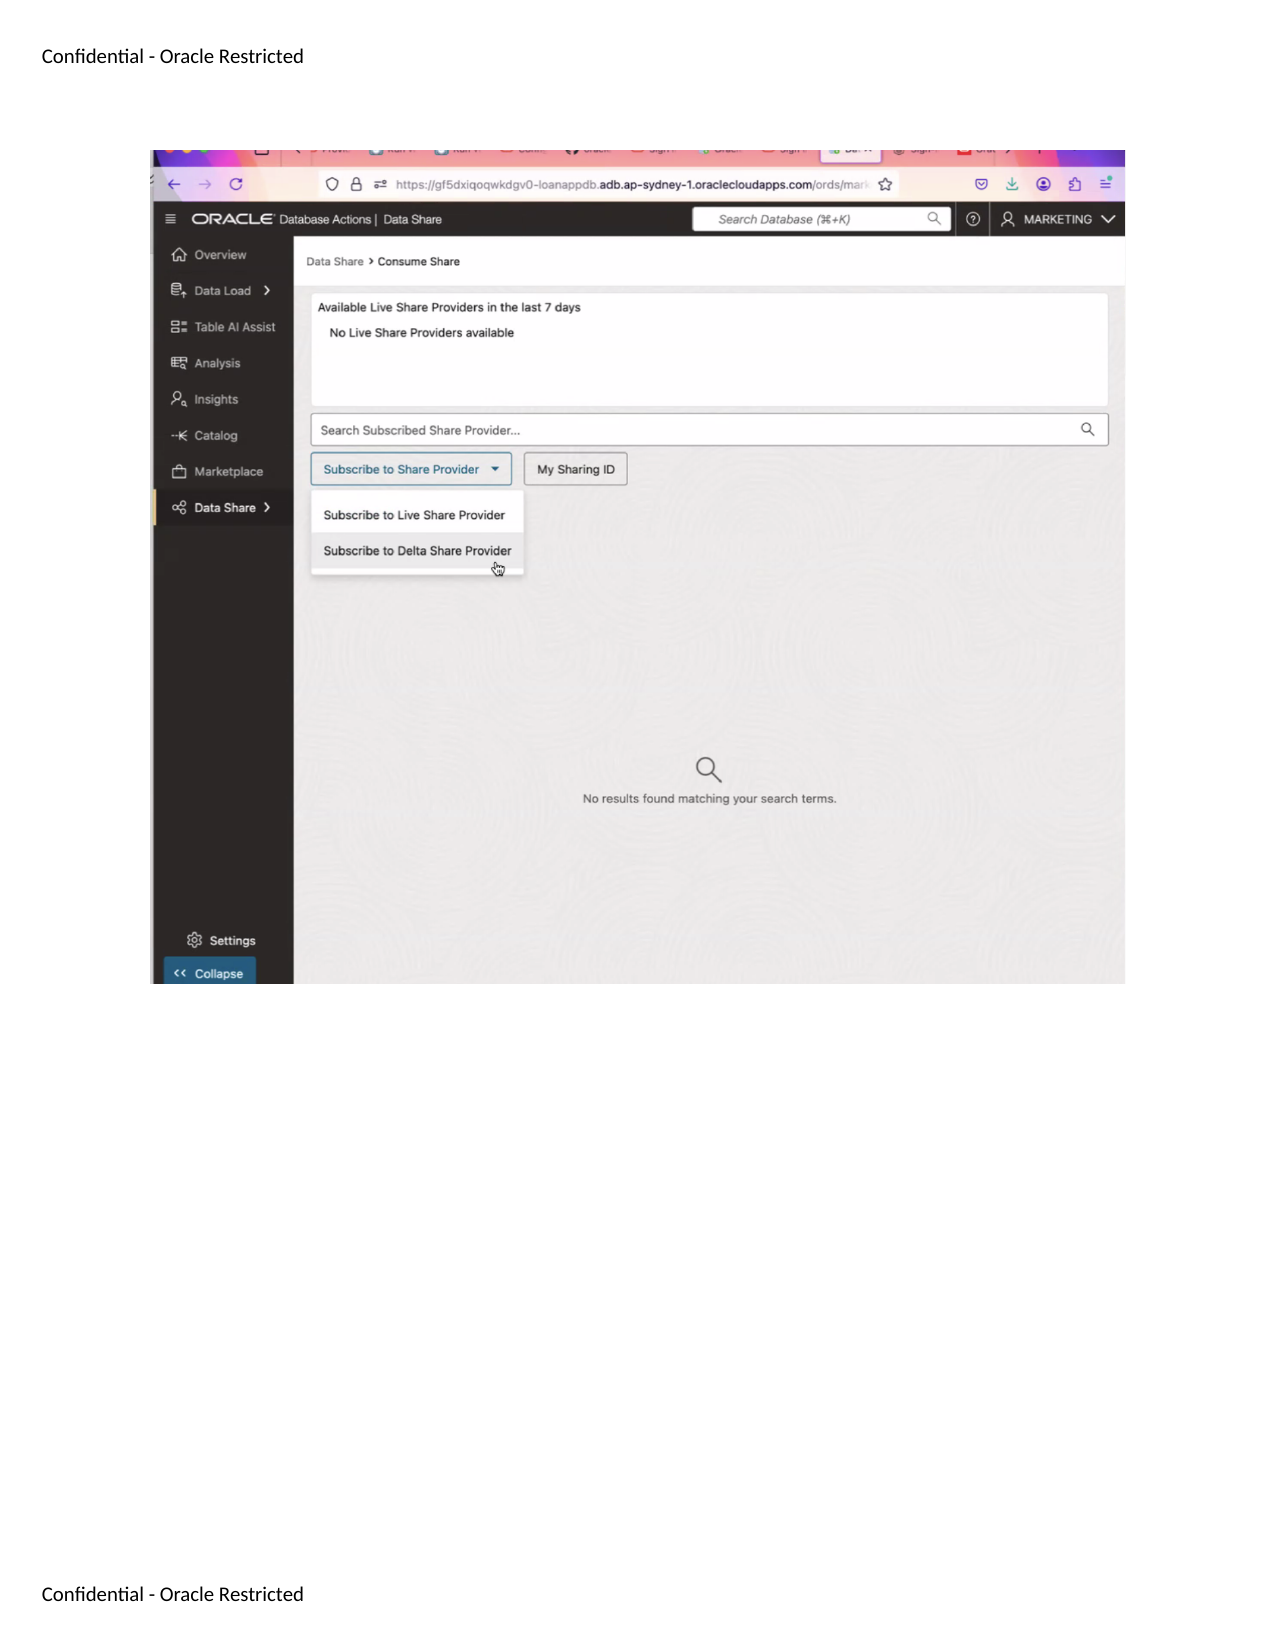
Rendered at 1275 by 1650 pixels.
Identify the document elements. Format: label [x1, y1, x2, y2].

picture [150, 150, 1125, 984]
